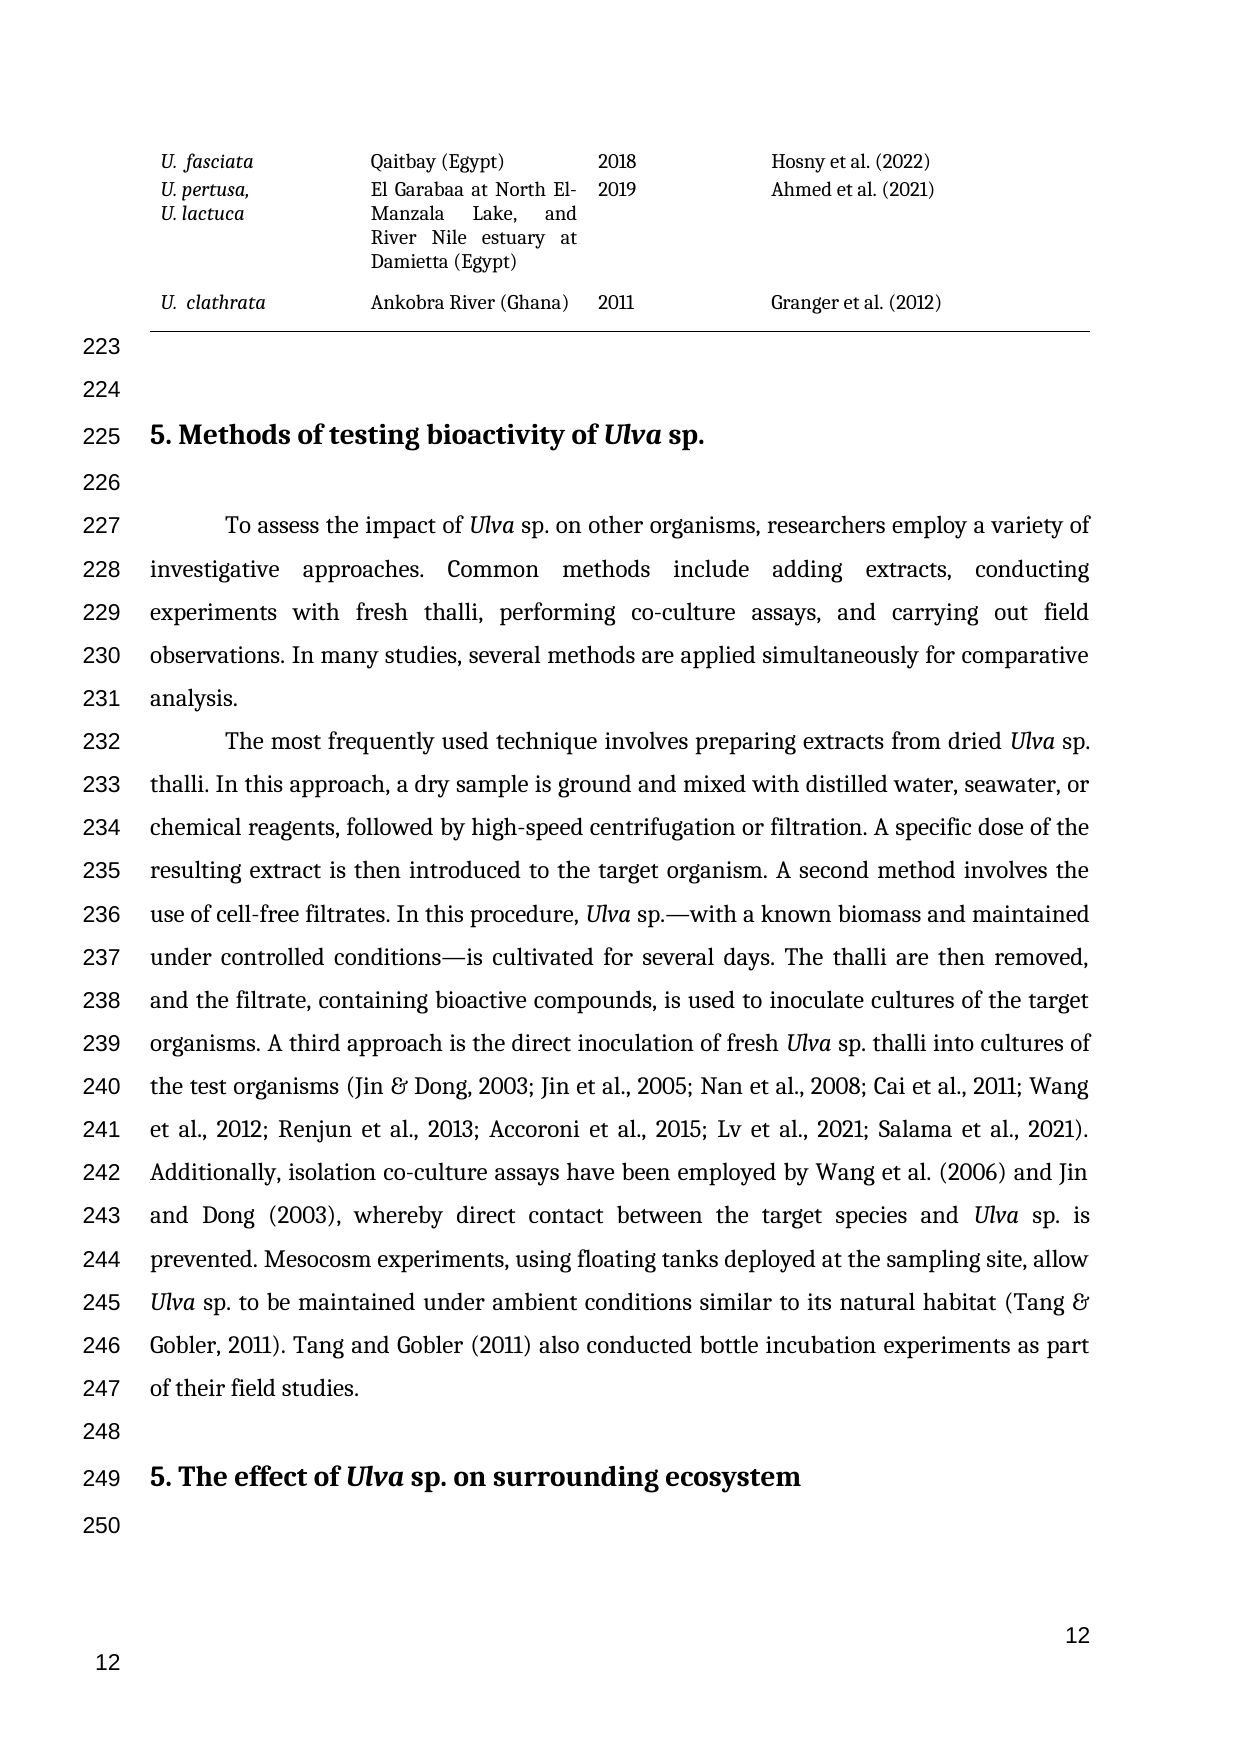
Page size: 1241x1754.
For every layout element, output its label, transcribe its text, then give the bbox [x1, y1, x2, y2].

table_cell Ankobra River (Ghana) [360, 290, 588, 331]
table_cell U. fasciata [150, 150, 360, 178]
table_cell 2011 [588, 290, 761, 331]
text To assess the impact of Ulva sp. on other organisms, researchers employ a variety of investigative approaches. Common methods include adding extracts, conducting experiments with fresh thalli, performing co-culture assays, and carrying out field observations. In many studies, several methods are applied simultaneously for comparative analysis. [150, 511, 1090, 713]
text 5. The effect of Ulva sp. on surrounding ecosystem [150, 1460, 1090, 1494]
table_cell U. clathrata [150, 290, 360, 331]
table_cell Qaitbay (Egypt) [360, 150, 588, 178]
table_cell Granger et al. (2012) [761, 290, 1090, 331]
table_cell El Garabaa at North El-Manzala Lake, and River Nile estuary at Damietta (Egypt) [360, 178, 588, 290]
table_cell 2018 [588, 150, 761, 178]
table_cell Hosny et al. (2022) [761, 150, 1090, 178]
table_cell U. pertusa, U. lactuca [150, 178, 360, 290]
text 5. Methods of testing bioactivity of Ulva sp. [150, 418, 1090, 452]
table_cell Ahmed et al. (2021) [761, 178, 1090, 290]
text The most frequently used technique involves preparing extracts from dried Ulva sp. thalli. In this approach, a dry sample is ground and mixed with distilled water, seawater, or chemical reagents, followed by high-speed centrifugation or filtration. A specific dose of the resulting extract is then introduced to the target organism. A second method involves the use of cell-free filtrates. In this procedure, Ulva sp.—with a known biomass and maintained under controlled conditions—is cultivated for several days. The thalli are then removed, and the filtrate, containing bioactive compounds, is used to inoculate cultures of the target organisms. A third approach is the direct inoculation of fresh Ulva sp. thalli into cultures of the test organisms (Jin & Dong, 2003; Jin et al., 2005; Nan et al., 2008; Cai et al., 2011; Wang et al., 2012; Renjun et al., 2013; Accoroni et al., 2015; Lv et al., 2021; Salama et al., 2021). Additionally, isolation co-culture assays have been employed by Wang et al. (2006) and Jin and Dong (2003), whereby direct contact between the target species and Ulva sp. is prevented. Mesocosm experiments, using floating tanks deployed at the sampling site, allow Ulva sp. to be maintained under ambient conditions similar to its natural habitat (Tang & Gobler, 2011). Tang and Gobler (2011) also conducted bottle incubation experiments as part of their field studies. [150, 727, 1090, 1403]
table_cell 2019 [588, 178, 761, 290]
